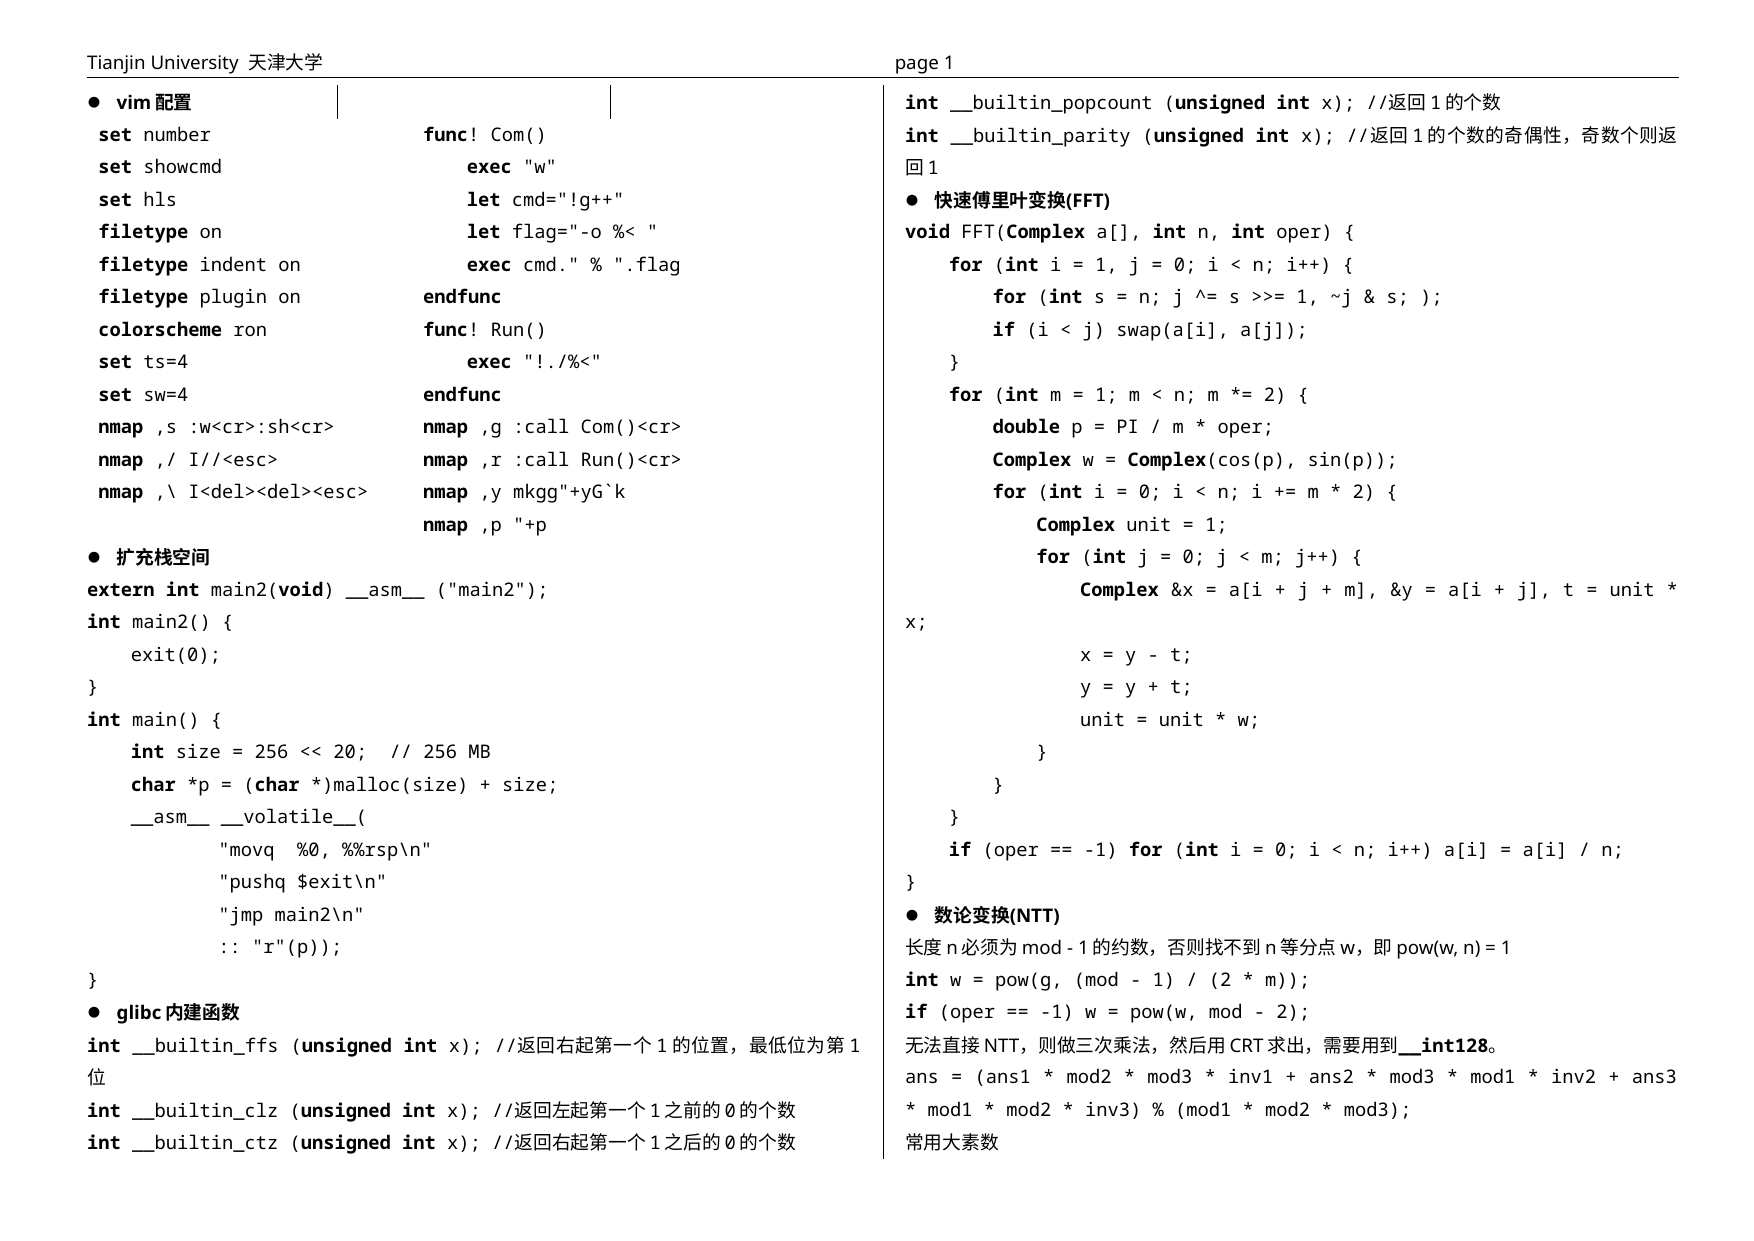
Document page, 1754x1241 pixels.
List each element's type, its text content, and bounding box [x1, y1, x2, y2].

text double p = PI / m * oper; [905, 410, 1679, 443]
text 常用大素数 [905, 1125, 1679, 1158]
text "pushq $exit\n" [87, 865, 861, 898]
text int main() { [87, 703, 861, 735]
text int __builtin_clz (unsigned int x); //返回左起第一个1之前的0的个数 [87, 1093, 861, 1125]
subtitle 扩充栈空间 [87, 540, 861, 573]
text int __builtin_parity (unsigned int x); //返回1的个数的奇偶性，奇数个则返回1 [905, 118, 1679, 183]
text 无法直接NTT，则做三次乘法，然后用CRT求出，需要用到__int128。 [905, 1028, 1679, 1060]
text 长度n必须为mod - 1的约数，否则找不到n等分点w，即pow(w, n) = 1 [905, 930, 1679, 963]
text :: "r"(p)); [87, 930, 861, 963]
text Complex w = Complex(cos(p), sin(p)); [905, 443, 1679, 475]
text for (int s = n; j ^= s >>= 1, ~j & s; ); [905, 280, 1679, 313]
text } [87, 670, 861, 703]
subtitle glibc内建函数 [87, 995, 861, 1028]
text exit(0); [87, 638, 861, 670]
text int __builtin_ffs (unsigned int x); //返回右起第一个1的位置，最低位为第1位 [87, 1028, 861, 1093]
text int main2() { [87, 605, 861, 638]
text __asm__ __volatile__( [87, 800, 861, 833]
text for (int i = 1, j = 0; i < n; i++) { [905, 248, 1679, 280]
text for (int j = 0; j < m; j++) { [905, 540, 1679, 573]
text int __builtin_ctz (unsigned int x); //返回右起第一个1之后的0的个数 [87, 1125, 861, 1158]
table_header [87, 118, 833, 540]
text char *p = (char *)malloc(size) + size; [87, 768, 861, 800]
text if (i < j) swap(a[i], a[j]); [905, 313, 1679, 345]
subtitle 快速傅里叶变换(FFT) [905, 183, 1679, 215]
text y = y + t; [905, 670, 1679, 703]
text } [87, 963, 861, 995]
text Complex unit = 1; [905, 508, 1679, 540]
text } [905, 345, 1679, 378]
subtitle 数论变换(NTT) [905, 898, 1679, 930]
text } [905, 735, 1679, 768]
text x = y - t; [905, 638, 1679, 670]
text if (oper == -1) w = pow(w, mod - 2); [905, 995, 1679, 1028]
text for (int i = 0; i < n; i += m * 2) { [905, 475, 1679, 508]
text Complex &x = a[i + j + m], &y = a[i + j], t = unit * x; [905, 573, 1679, 638]
text } [905, 800, 1679, 833]
text int size = 256 << 20; // 256 MB [87, 735, 861, 768]
text } [905, 768, 1679, 800]
text "movq %0, %%rsp\n" [87, 833, 861, 865]
text int w = pow(g, (mod - 1) / (2 * m)); [905, 963, 1679, 995]
text if (oper == -1) for (int i = 0; i < n; i++) a[i] = a[i] / n; [905, 833, 1679, 865]
text } [905, 865, 1679, 898]
text unit = unit * w; [905, 703, 1679, 735]
text "jmp main2\n" [87, 898, 861, 930]
text extern int main2(void) __asm__ ("main2"); [87, 573, 861, 605]
subtitle vim配置 [87, 85, 315, 118]
text void FFT(Complex a[], int n, int oper) { [905, 215, 1679, 248]
text int __builtin_popcount (unsigned int x); //返回1的个数 [905, 85, 1679, 118]
text ans = (ans1 * mod2 * mod3 * inv1 + ans2 * mod3 * mod1 * inv2 + ans3 * mod1 * mod2 * inv3) % (mod1 * mod2 * mod3); [905, 1060, 1679, 1125]
text for (int m = 1; m < n; m *= 2) { [905, 378, 1679, 410]
